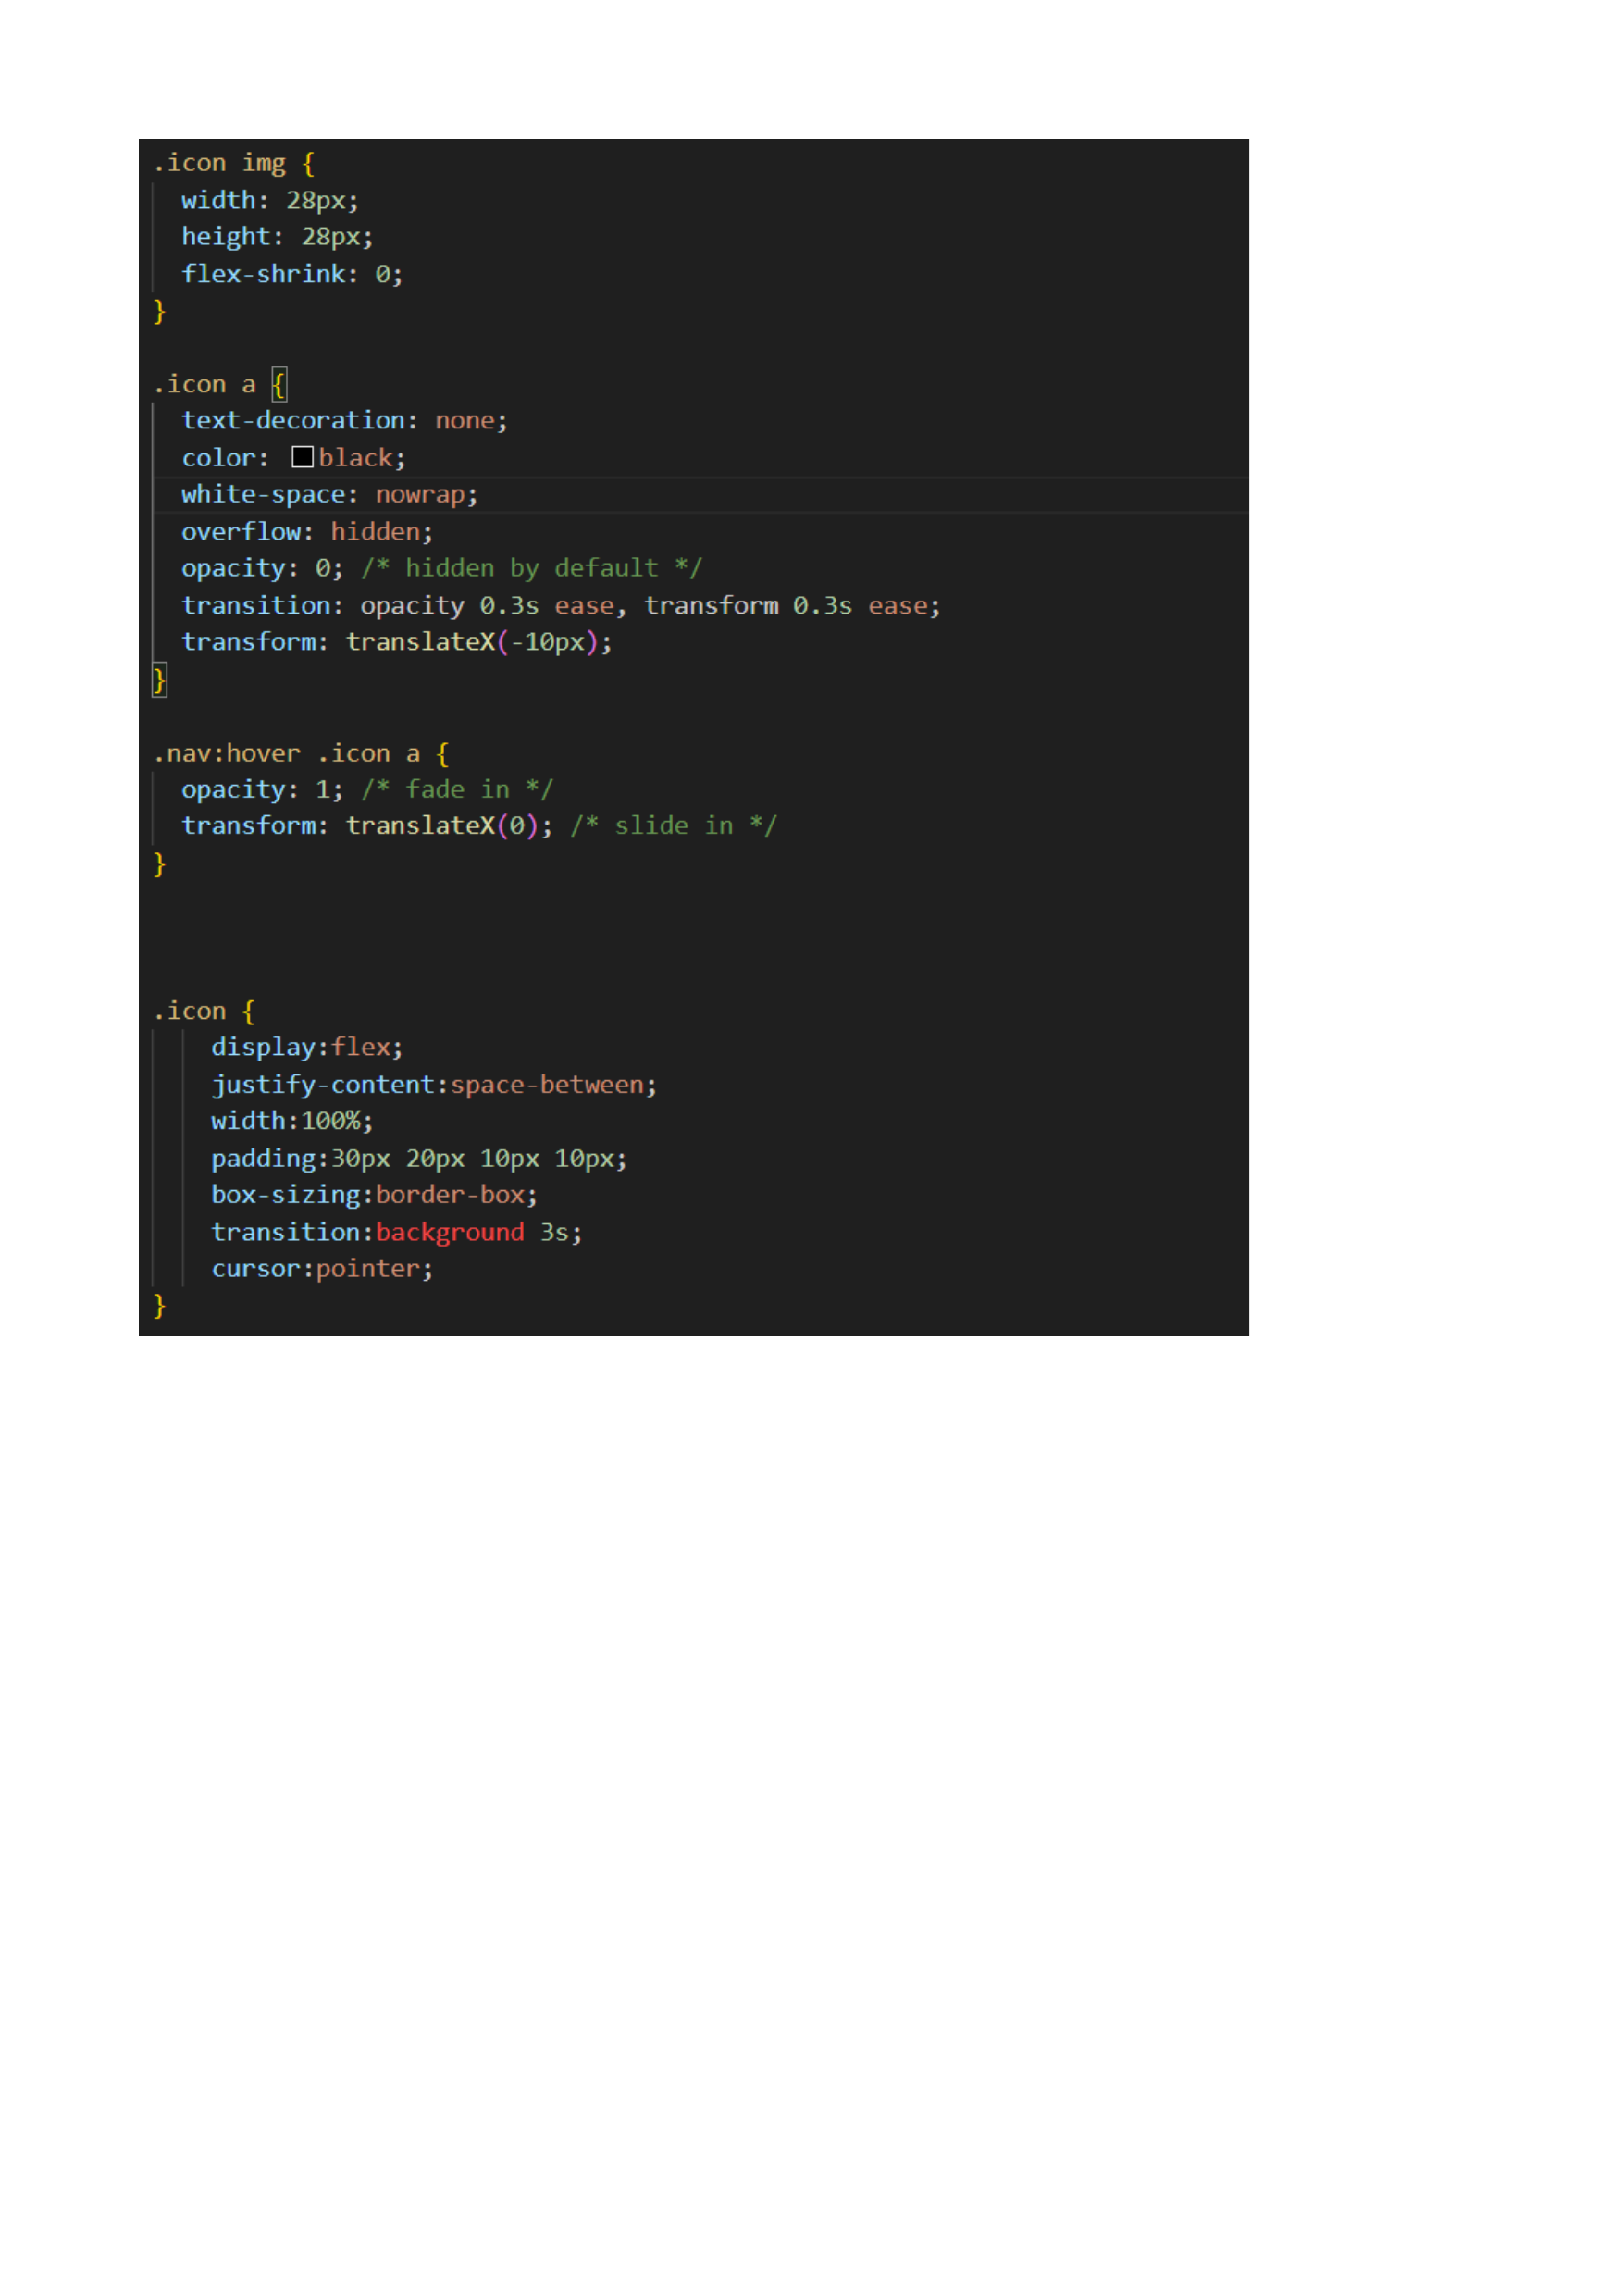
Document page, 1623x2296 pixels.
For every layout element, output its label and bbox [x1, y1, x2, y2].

picture [139, 139, 1250, 1336]
